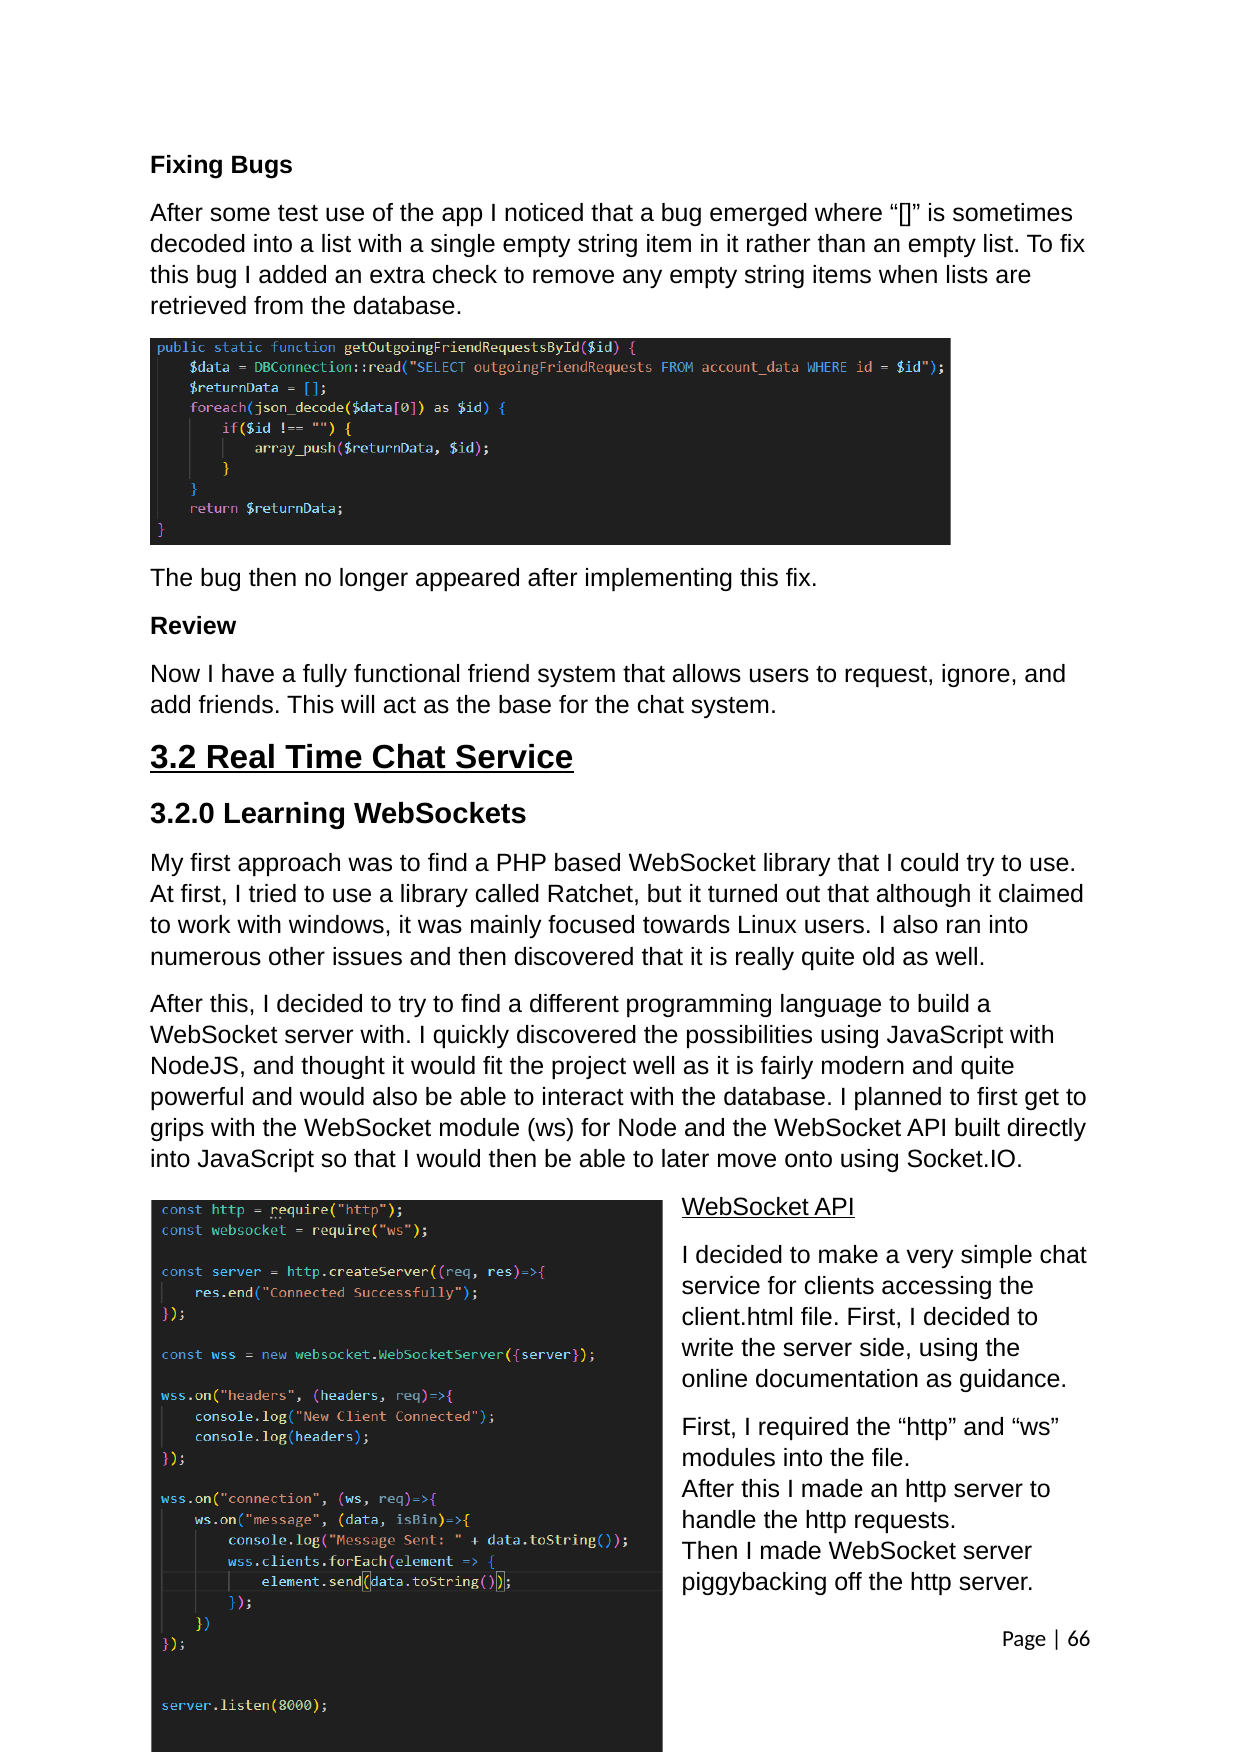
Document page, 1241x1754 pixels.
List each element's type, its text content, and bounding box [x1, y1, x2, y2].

text Now I have a fully functional friend system that allows users to request, ignore, and add friends. This will act as the base for the chat system. [150, 659, 1090, 718]
text WebSocket API [150, 1192, 1090, 1221]
text Review [150, 611, 1090, 640]
picture [150, 338, 951, 545]
text 3.2 Real Time Chat Service [150, 737, 1090, 776]
text The bug then no longer appeared after implementing this fix. [150, 563, 1090, 592]
picture [150, 1200, 663, 1750]
text After this, I decided to try to find a different programming language to build a WebSocket server with. I quickly discovered the possibilities using JavaScript with NodeJS, and thought it would fit the project well as it is fairly modern and quite powerful and would also be able to interact with the database. I planned to first get to grips with the WebSocket module (ws) for Node and the WebSocket API built directly into JavaScript so that I would then be able to later move onto using Socket.IO. [150, 989, 1090, 1173]
text 3.2.0 Learning WebSockets [150, 796, 1090, 829]
text I decided to make a very simple chat service for clients accessing the client.html file. First, I decided to write the server side, using the online documentation as guidance. [663, 1240, 1090, 1393]
text My first approach was to find a PHP based WebSocket library that I could try to use. At first, I tried to use a library called Ratchet, but it turned out that although it claimed to work with windows, it was mainly focused towards Linux users. I also ran into numerous other issues and then discovered that it is really quite old as well. [150, 848, 1090, 970]
text Fixing Bugs [150, 150, 1090, 179]
text After some test use of the app I noticed that a bug emerged where “[]” is sometimes decoded into a list with a single empty string item in it rather than an empty list. To fix this bug I added an extra check to remove any empty string items when lists are retrieved from the database. [150, 198, 1090, 319]
